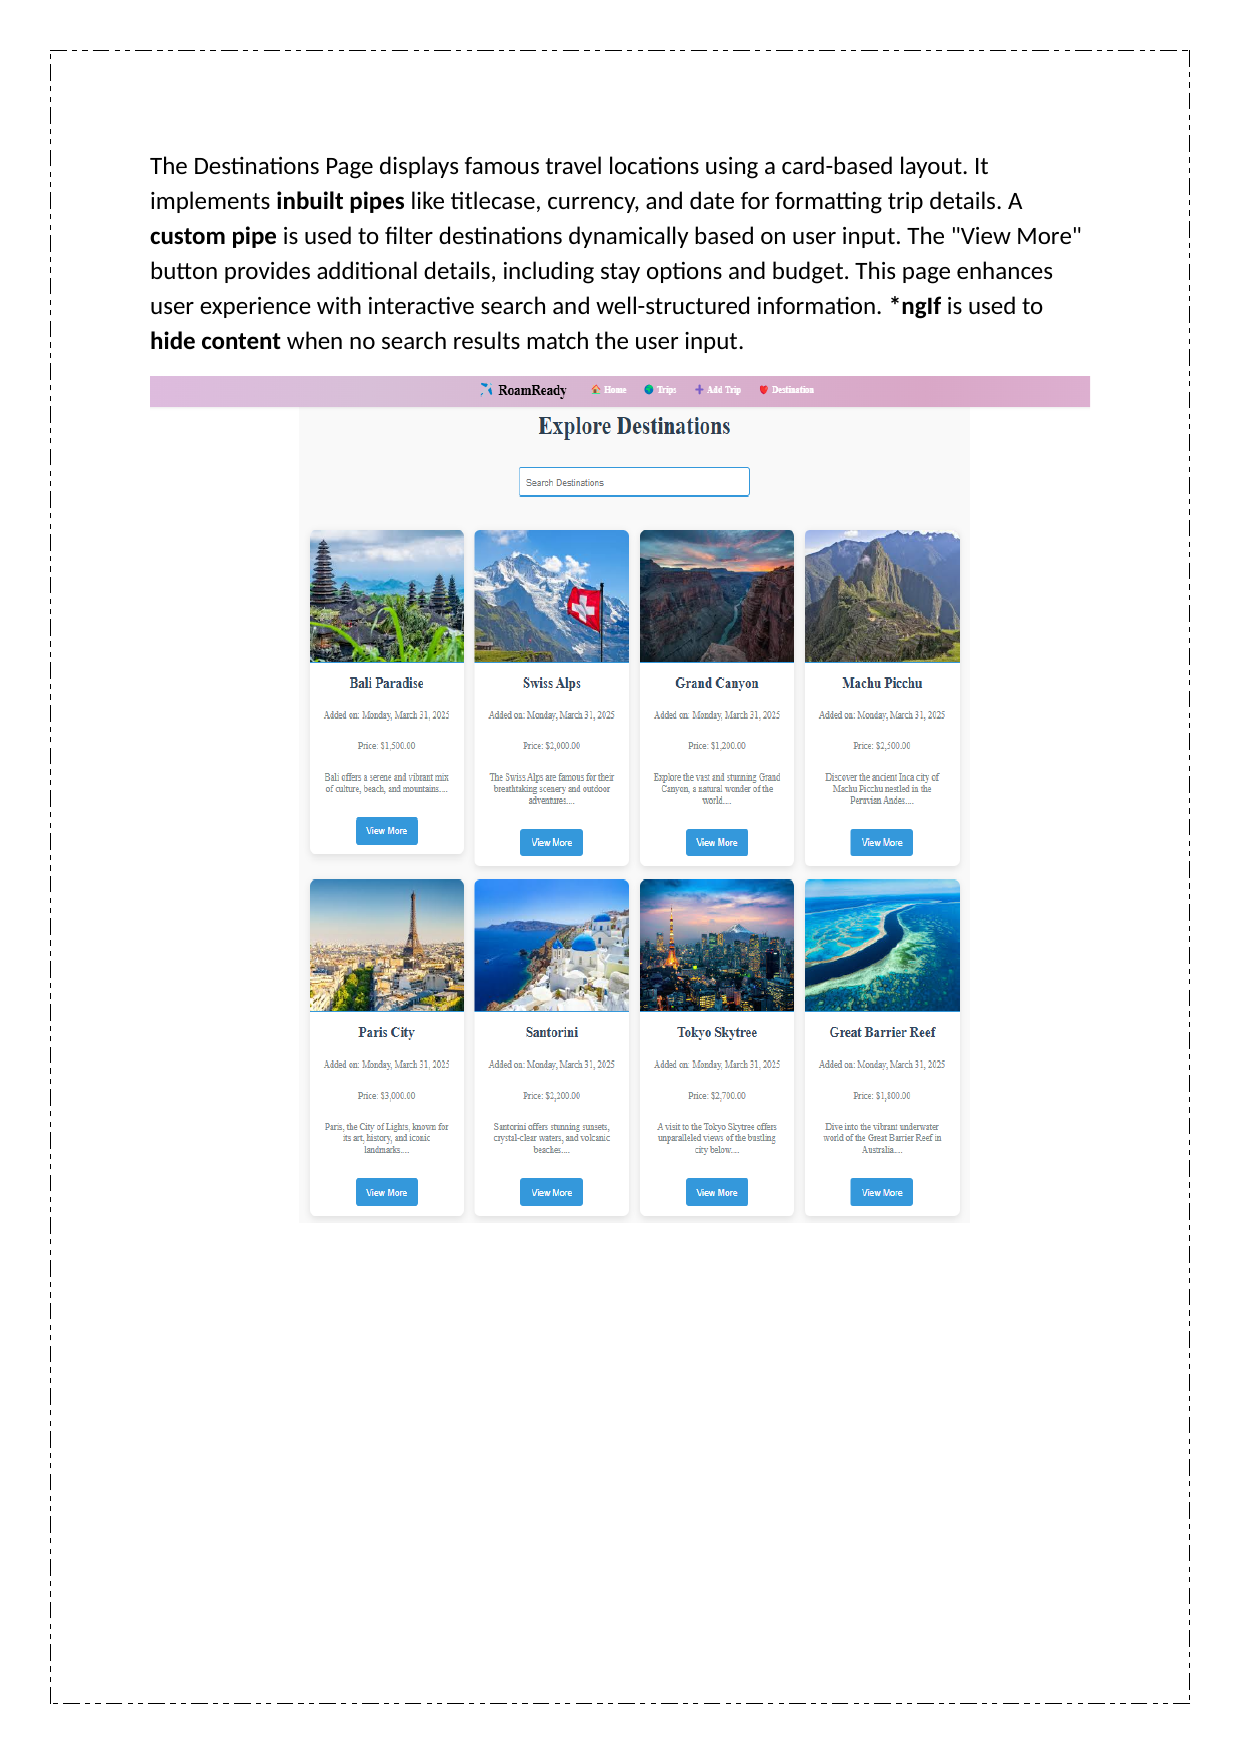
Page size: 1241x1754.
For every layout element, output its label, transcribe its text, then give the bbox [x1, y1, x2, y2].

picture [150, 376, 1091, 1223]
text The Destinations Page displays famous travel locations using a card-based layout. It implements inbuilt pipes like titlecase, currency, and date for formatting trip details. A custom pipe is used to filter destinations dynamically based on user input. The "View More" button provides additional details, including stay options and budget. This page enhances user experience with interactive search and well-structured information. *ngIf is used to hide content when no search results match the user input. [150, 150, 1090, 356]
